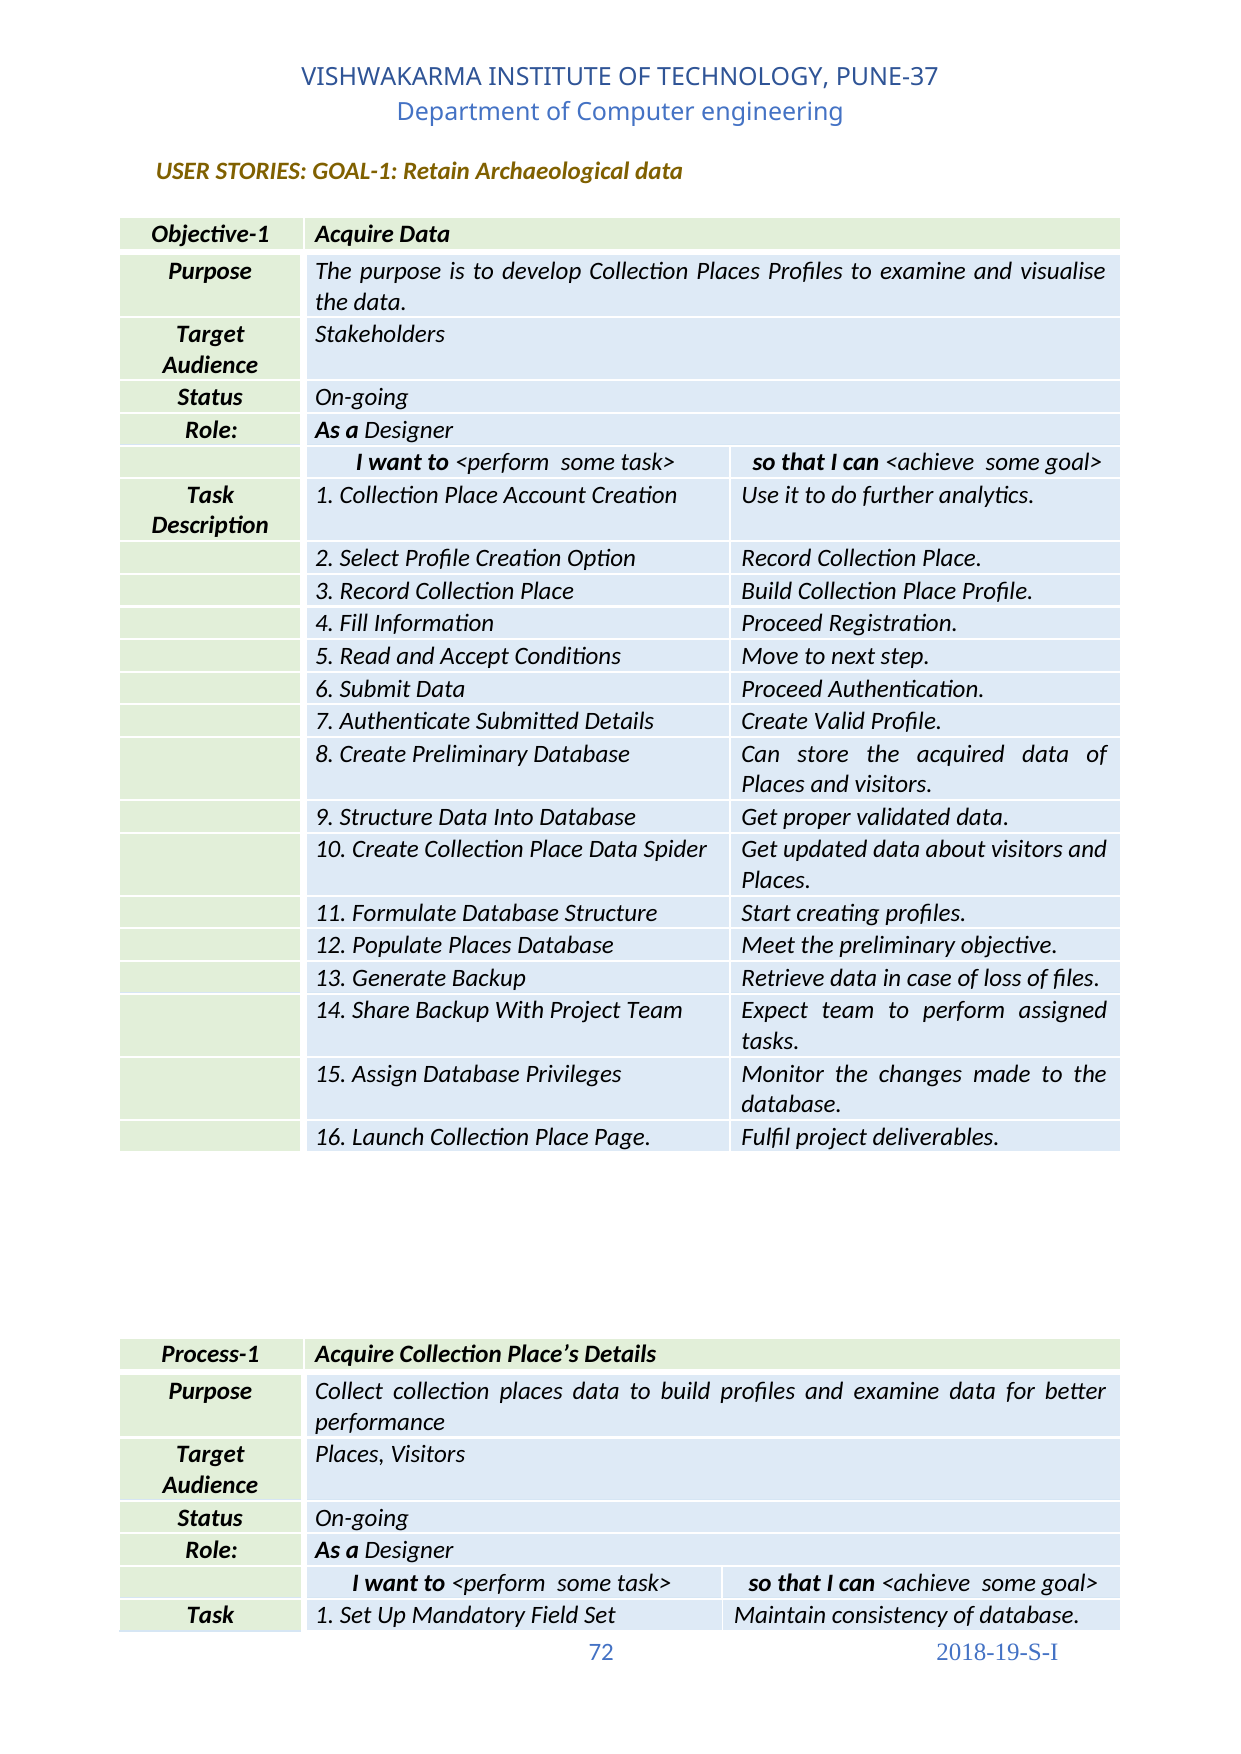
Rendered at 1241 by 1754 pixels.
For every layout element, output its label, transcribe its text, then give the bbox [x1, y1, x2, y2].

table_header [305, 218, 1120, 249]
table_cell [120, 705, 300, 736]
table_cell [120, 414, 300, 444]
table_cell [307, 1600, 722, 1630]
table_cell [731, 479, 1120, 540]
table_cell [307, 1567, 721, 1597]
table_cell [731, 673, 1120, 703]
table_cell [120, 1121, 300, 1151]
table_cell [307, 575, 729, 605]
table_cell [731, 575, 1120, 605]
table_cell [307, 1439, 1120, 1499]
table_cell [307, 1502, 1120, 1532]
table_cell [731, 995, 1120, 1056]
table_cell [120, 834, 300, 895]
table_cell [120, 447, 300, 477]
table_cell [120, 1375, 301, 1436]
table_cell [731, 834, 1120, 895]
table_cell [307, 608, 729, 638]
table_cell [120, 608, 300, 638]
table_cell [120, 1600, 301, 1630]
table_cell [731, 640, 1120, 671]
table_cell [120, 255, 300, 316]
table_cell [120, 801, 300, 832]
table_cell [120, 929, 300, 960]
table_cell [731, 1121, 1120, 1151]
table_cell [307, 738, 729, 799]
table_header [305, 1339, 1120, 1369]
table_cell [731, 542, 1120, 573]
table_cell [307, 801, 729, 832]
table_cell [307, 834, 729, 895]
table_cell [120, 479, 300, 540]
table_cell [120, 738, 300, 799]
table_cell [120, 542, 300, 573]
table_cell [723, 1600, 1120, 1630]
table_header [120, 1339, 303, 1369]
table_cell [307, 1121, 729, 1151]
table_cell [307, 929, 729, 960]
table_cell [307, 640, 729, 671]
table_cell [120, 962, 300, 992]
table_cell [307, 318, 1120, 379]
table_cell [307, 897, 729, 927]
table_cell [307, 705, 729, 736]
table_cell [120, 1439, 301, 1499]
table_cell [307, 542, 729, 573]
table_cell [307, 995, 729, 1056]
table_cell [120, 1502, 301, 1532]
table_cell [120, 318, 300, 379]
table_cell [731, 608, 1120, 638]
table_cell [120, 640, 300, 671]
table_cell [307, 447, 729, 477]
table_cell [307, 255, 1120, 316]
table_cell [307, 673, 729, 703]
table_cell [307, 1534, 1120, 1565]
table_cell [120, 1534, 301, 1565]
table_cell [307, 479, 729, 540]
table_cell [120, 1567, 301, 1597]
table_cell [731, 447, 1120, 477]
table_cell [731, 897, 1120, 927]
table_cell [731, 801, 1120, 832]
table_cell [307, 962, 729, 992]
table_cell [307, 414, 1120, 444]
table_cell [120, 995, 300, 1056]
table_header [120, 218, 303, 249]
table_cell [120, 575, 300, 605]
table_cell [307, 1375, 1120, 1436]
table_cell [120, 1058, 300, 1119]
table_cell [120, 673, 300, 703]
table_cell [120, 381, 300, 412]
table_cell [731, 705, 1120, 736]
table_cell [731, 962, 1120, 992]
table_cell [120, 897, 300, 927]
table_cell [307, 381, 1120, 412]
subtitle USER STORIES: GOAL-1: Retain Archaeological data [156, 155, 1122, 186]
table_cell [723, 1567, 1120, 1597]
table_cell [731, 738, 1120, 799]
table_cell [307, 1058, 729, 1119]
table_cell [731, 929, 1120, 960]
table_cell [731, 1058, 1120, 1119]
